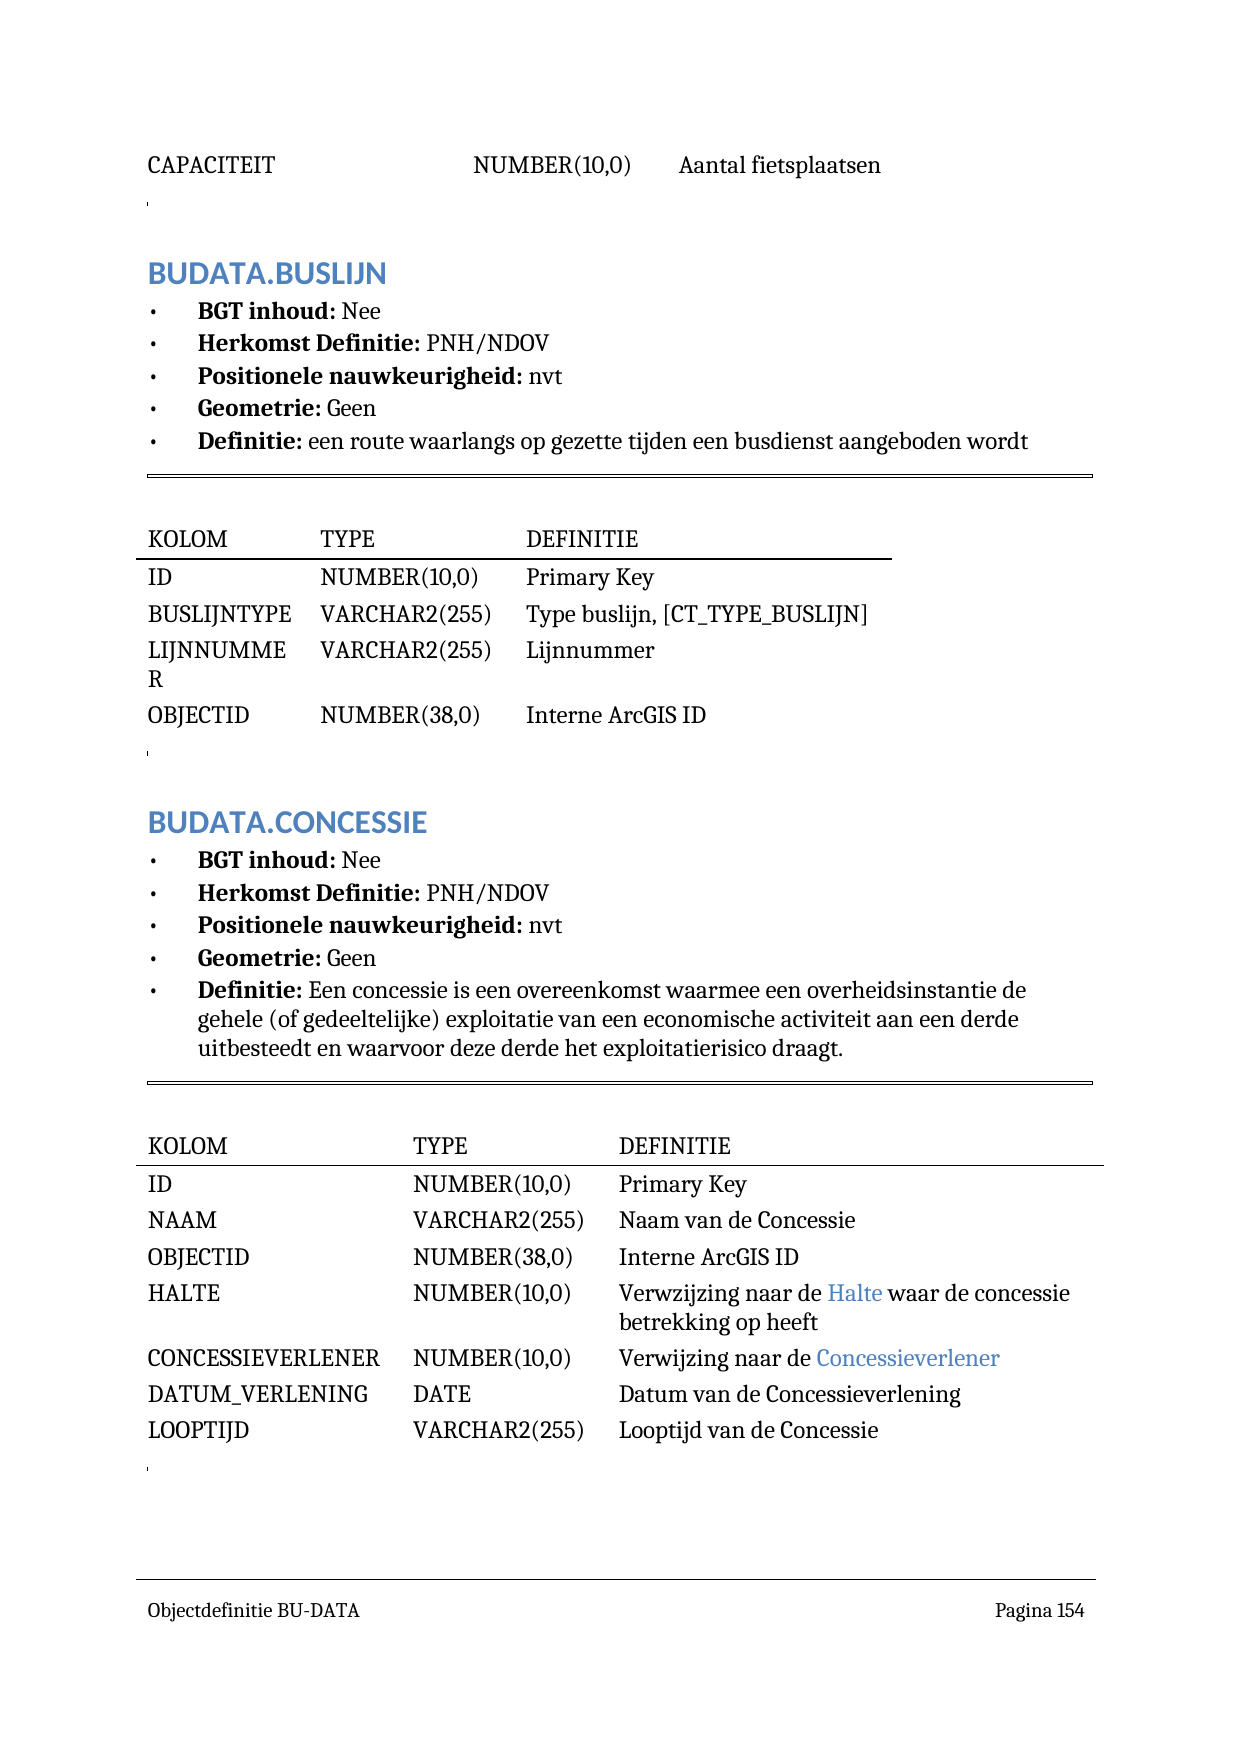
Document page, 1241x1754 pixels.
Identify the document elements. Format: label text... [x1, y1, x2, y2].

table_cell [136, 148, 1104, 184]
list Definitie: Een concessie is een overeenkomst waarmee een overheidsinstantie de gehele (of gedeeltelijke) exploitatie van een economische activiteit aan een derde uitbesteedt en waarvoor deze derde het exploitatierisico draagt. [148, 976, 1093, 1062]
list BGT inhoud: Nee [148, 846, 1093, 875]
subtitle BUDATA.BUSLIJN [148, 252, 1093, 293]
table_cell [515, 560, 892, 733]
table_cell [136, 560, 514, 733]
list Herkomst Definitie: PNH/NDOV [148, 329, 1093, 358]
list Herkomst Definitie: PNH/NDOV [148, 878, 1093, 907]
list Definitie: een route waarlangs op gezette tijden een busdienst aangeboden wordt [148, 427, 1093, 455]
list Geometrie: Geen [148, 394, 1093, 423]
list Positionele nauwkeurigheid: nvt [148, 362, 1093, 390]
list BGT inhoud: Nee [148, 297, 1093, 325]
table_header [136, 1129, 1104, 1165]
list Positionele nauwkeurigheid: nvt [148, 911, 1093, 940]
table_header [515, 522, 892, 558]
list Geometrie: Geen [148, 943, 1093, 972]
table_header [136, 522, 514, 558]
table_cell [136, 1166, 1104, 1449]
subtitle BUDATA.CONCESSIE [148, 802, 1093, 842]
